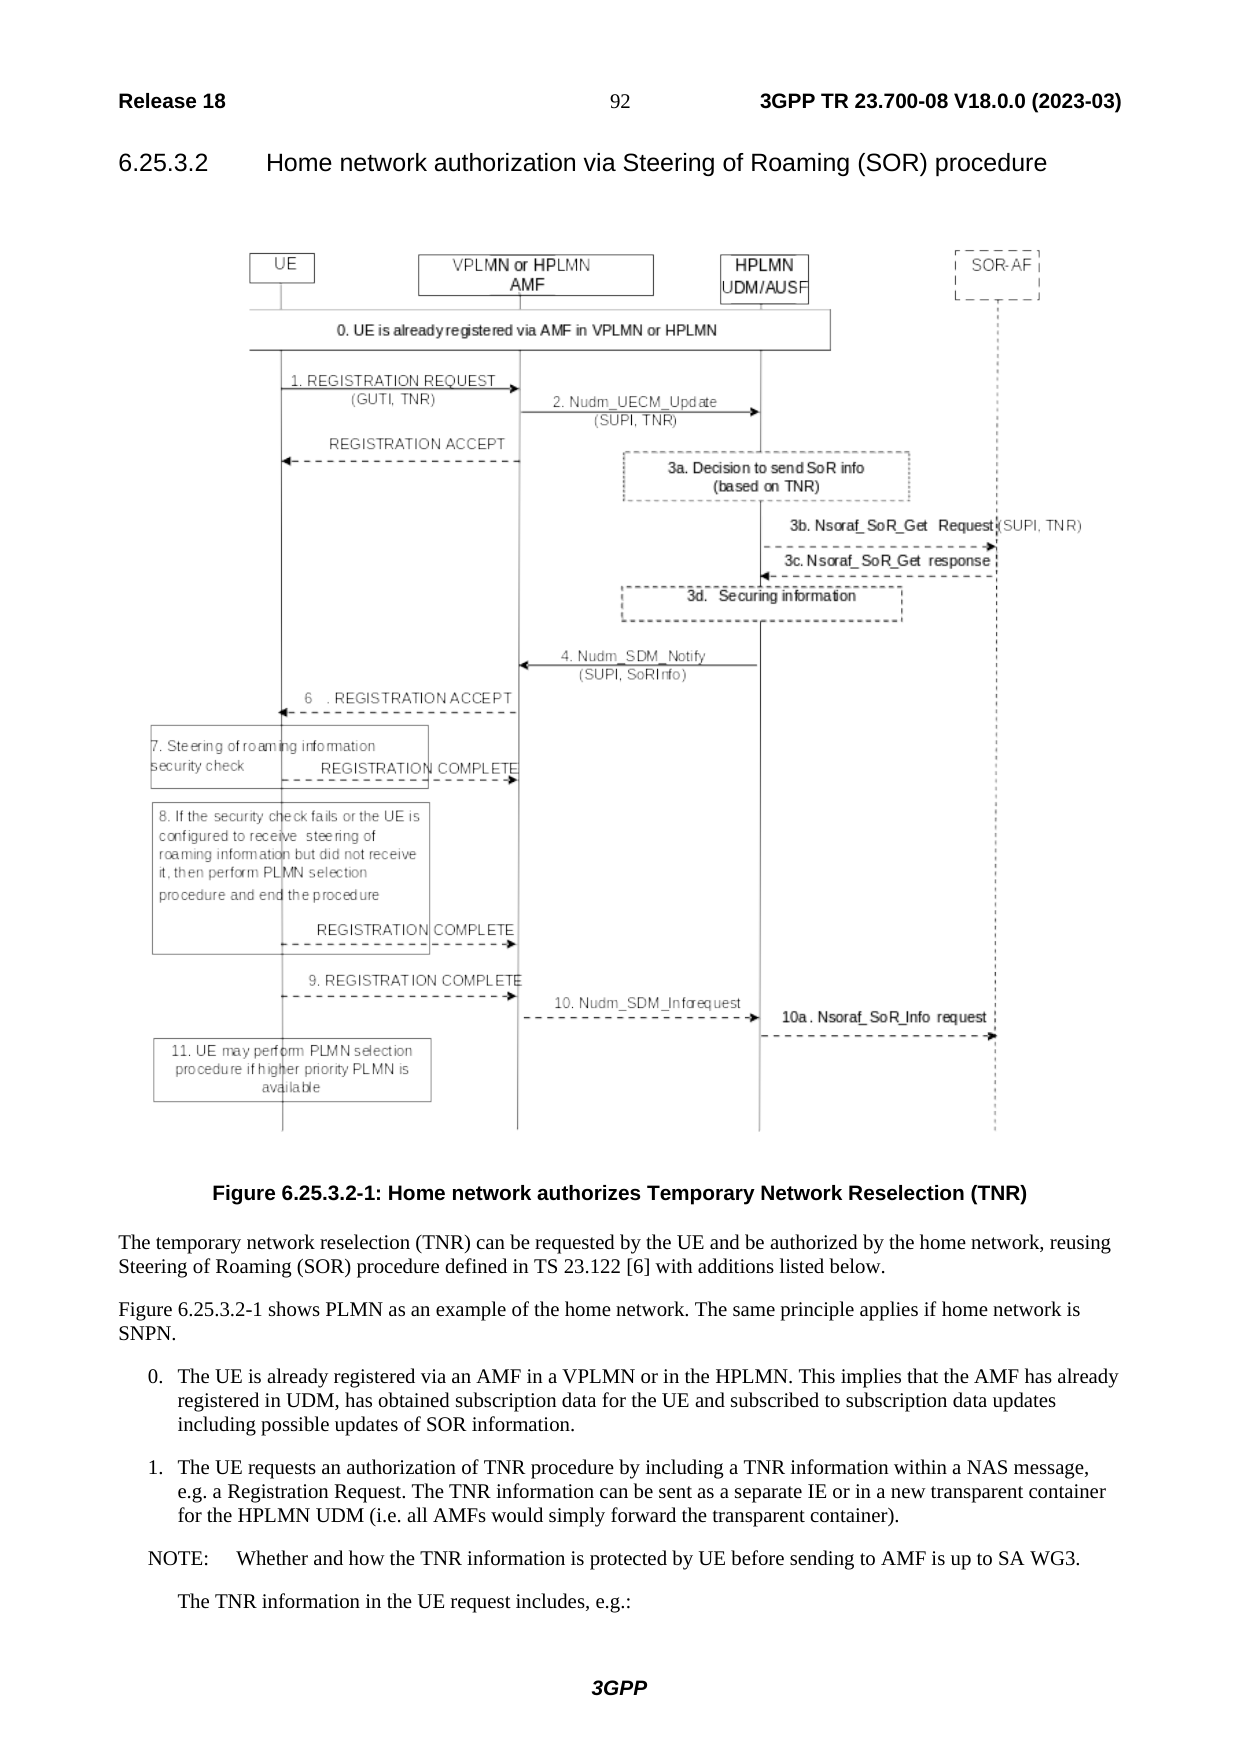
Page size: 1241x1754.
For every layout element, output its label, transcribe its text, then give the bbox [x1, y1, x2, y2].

text 0. The UE is already registered via an AMF in a VPLMN or in the HPLMN. This implies that the AMF has already registered in UDM, has obtained subscription data for the UE and subscribed to subscription data updates including possible updates of SOR information. [148, 1364, 1122, 1436]
text NOTE: Whether and how the TNR information is protected by UE before sending to AMF is up to SA WG3. [148, 1546, 1122, 1570]
text The TNR information in the UE request includes, e.g.: [148, 1589, 1122, 1613]
text Figure 6.25.3.2-1 shows PLMN as an example of the home network. The same principle applies if home network is SNPN. [118, 1297, 1122, 1345]
text 1. The UE requests an authorization of TNR procedure by including a TNR information within a NAS message, e.g. a Registration Request. The TNR information can be sent as a separate IE or in a new transparent container for the HPLMN UDM (i.e. all AMFs would simply forward the transparent container). [148, 1455, 1122, 1527]
text Figure 6.25.3.2-1: Home network authorizes Temporary Network Reselection (TNR) [118, 1181, 1122, 1205]
subtitle 6.25.3.2 Home network authorization via Steering of Roaming (SOR) procedure [118, 147, 1122, 176]
text The temporary network reselection (TNR) can be requested by the UE and be authorized by the home network, reusing Steering of Roaming (SOR) procedure defined in TS 23.122 [6] with additions listed below. [118, 1230, 1122, 1278]
